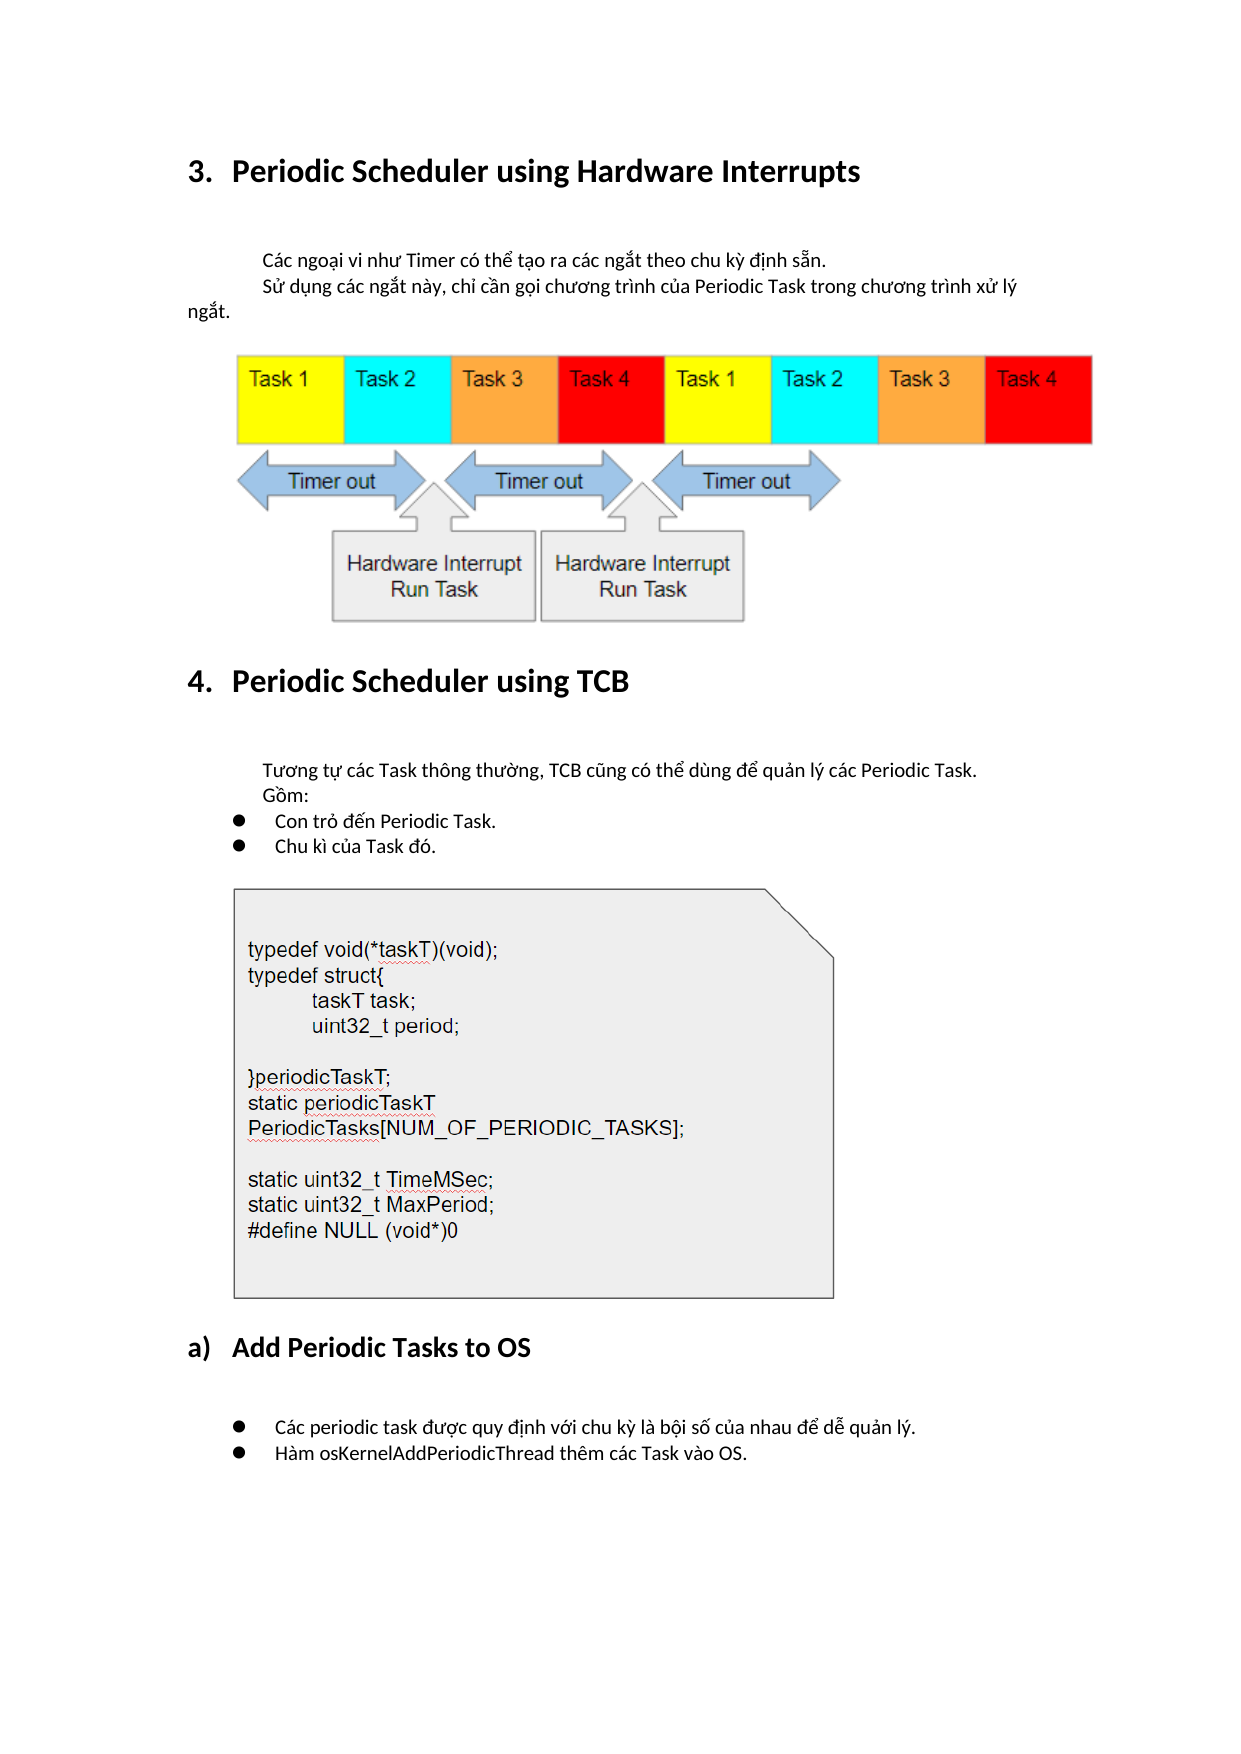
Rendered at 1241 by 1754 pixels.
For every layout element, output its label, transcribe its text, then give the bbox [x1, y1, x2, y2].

text Sử dụng các ngắt này, chỉ cần gọi chương trình của Periodic Task trong chương trình xử lý ngắt. [187, 273, 1053, 324]
picture [231, 884, 836, 1300]
text Gồm: [187, 783, 1053, 808]
text Tương tự các Task thông thường, TCB cũng có thể dùng để quản lý các Periodic Task. [187, 757, 1053, 783]
list Hàm osKernelAddPeriodicThread thêm các Task vào OS. [231, 1440, 1053, 1465]
text Các ngoại vi như Timer có thể tạo ra các ngắt theo chu kỳ định sẵn. [187, 247, 1053, 273]
list Các periodic task được quy định với chu kỳ là bội số của nhau để dễ quản lý. [231, 1414, 1053, 1440]
subtitle Add Periodic Tasks to OS [187, 1329, 1053, 1364]
list Con trỏ đến Periodic Task. [231, 808, 1053, 833]
subtitle Periodic Scheduler using TCB [187, 660, 1053, 701]
list Chu kì của Task đó. [231, 833, 1053, 859]
picture [231, 349, 1097, 633]
subtitle Periodic Scheduler using Hardware Interrupts [187, 150, 1053, 191]
